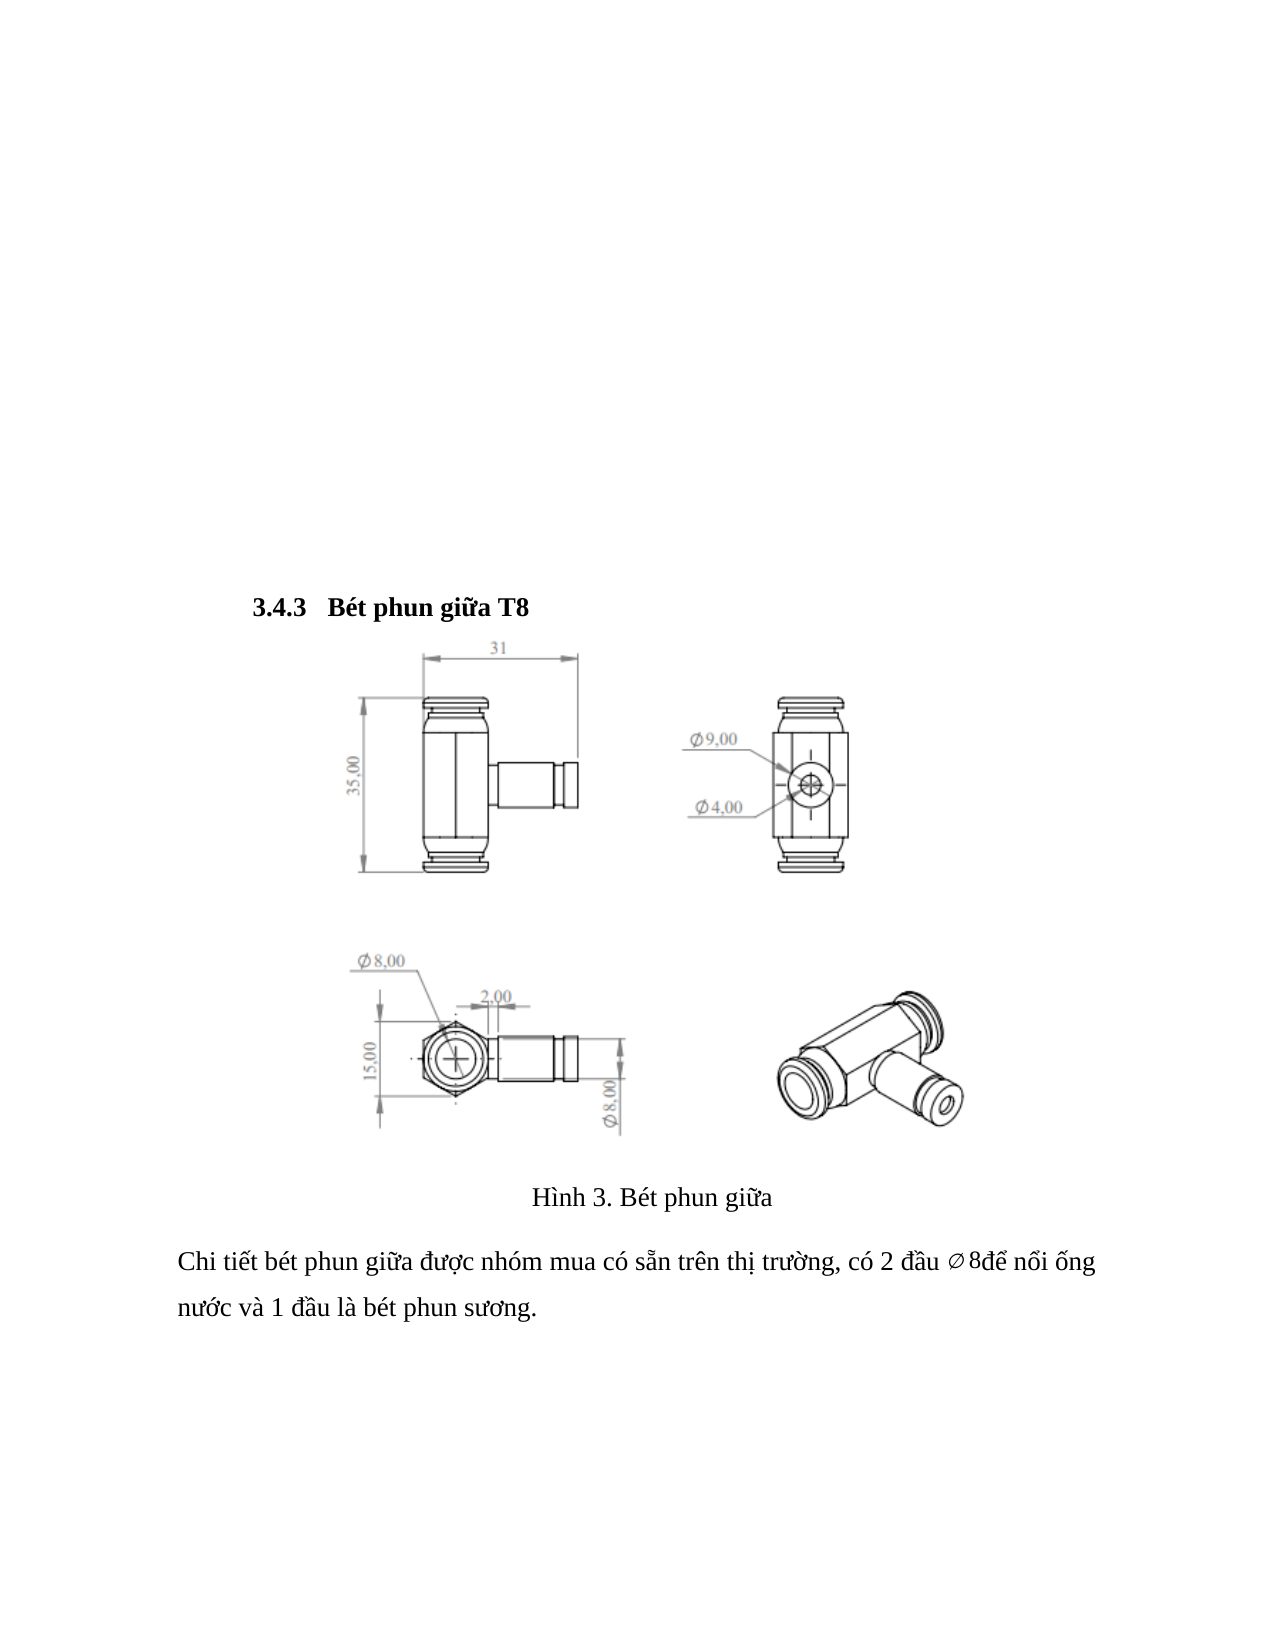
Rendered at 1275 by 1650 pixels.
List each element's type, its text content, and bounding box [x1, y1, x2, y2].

subtitle Bét phun giữa T8 [252, 591, 1127, 622]
text Chi tiết bét phun giữa được nhóm mua có sẵn trên thị trường, có 2 đầu để nổi ống nước và 1 đầu là bét phun sương. [177, 1245, 1127, 1323]
picture [317, 637, 987, 1152]
